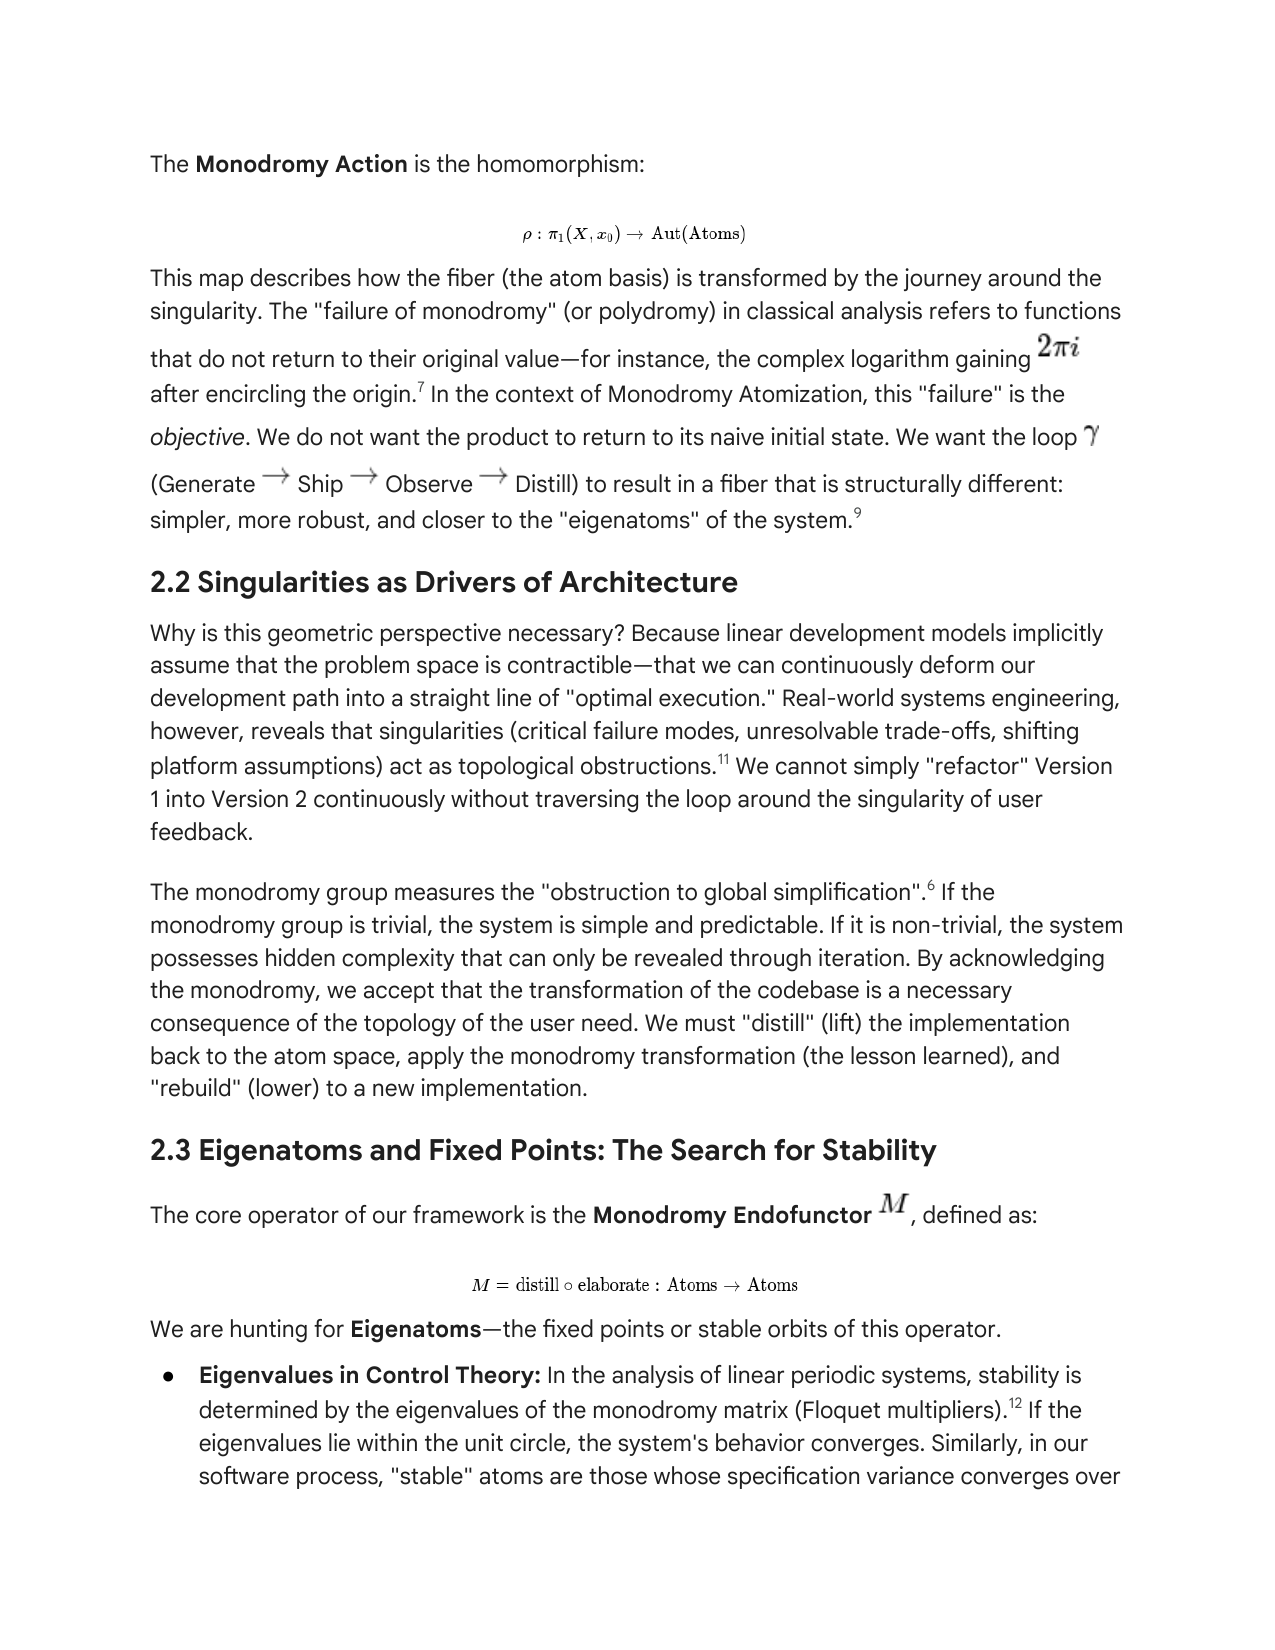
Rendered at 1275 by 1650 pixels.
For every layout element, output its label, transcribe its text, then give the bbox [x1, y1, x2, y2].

subtitle 2.2 Singularities as Drivers of Architecture [150, 564, 1125, 601]
text The monodromy group measures the "obstruction to global simplification".6 If the monodromy group is trivial, the system is simple and predictable. If it is non-trivial, the system possesses hidden complexity that can only be revealed through iteration. By acknowledging the monodromy, we accept that the transformation of the codebase is a necessary consequence of the topology of the user need. We must "distill" (lift) the implementation back to the atom space, apply the monodromy transformation (the lesson learned), and "rebuild" (lower) to a new implementation. [150, 876, 1125, 1103]
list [161, 1361, 1125, 1491]
picture [150, 1259, 1119, 1312]
text This map describes how the fiber (the atom basis) is transformed by the journey around the singularity. The "failure of monodromy" (or polydromy) in classical analysis refers to functions that do not return to their original value—for instance, the complex logarithm gaining after encircling the origin.7 In the context of Monodromy Atomization, this "failure" is the objective. We do not want the product to return to its naive initial state. We want the loop (Generate Ship Observe Distill) to result in a fiber that is structurally different: simpler, more robust, and closer to the "eigenatoms" of the system.9 [150, 264, 1125, 535]
subtitle 2.3 Eigenatoms and Fixed Points: The Search for Stability [150, 1132, 1125, 1169]
picture [1037, 329, 1080, 368]
picture [150, 207, 1119, 261]
text The core operator of our framework is the Monodromy Endofunctor , defined as: [150, 1186, 1125, 1230]
text The Monodromy Action is the homomorphism: [150, 150, 1125, 179]
picture [878, 1186, 911, 1224]
picture [349, 456, 380, 493]
picture [478, 456, 510, 493]
text Why is this geometric perspective necessary? Because linear development models implicitly assume that the problem space is contractible—that we can continuously deform our development path into a straight line of "optimal execution." Real-world systems engineering, however, reveals that singularities (critical failure modes, unresolvable trade-offs, shifting platform assumptions) act as topological obstructions.11 We cannot simply "refactor" Version 1 into Version 2 continuously without traversing the loop around the singularity of user feedback. [150, 619, 1125, 847]
picture [261, 456, 292, 493]
text We are hunting for Eigenatoms—the fixed points or stable orbits of this operator. [150, 1316, 1125, 1344]
picture [1083, 413, 1099, 446]
